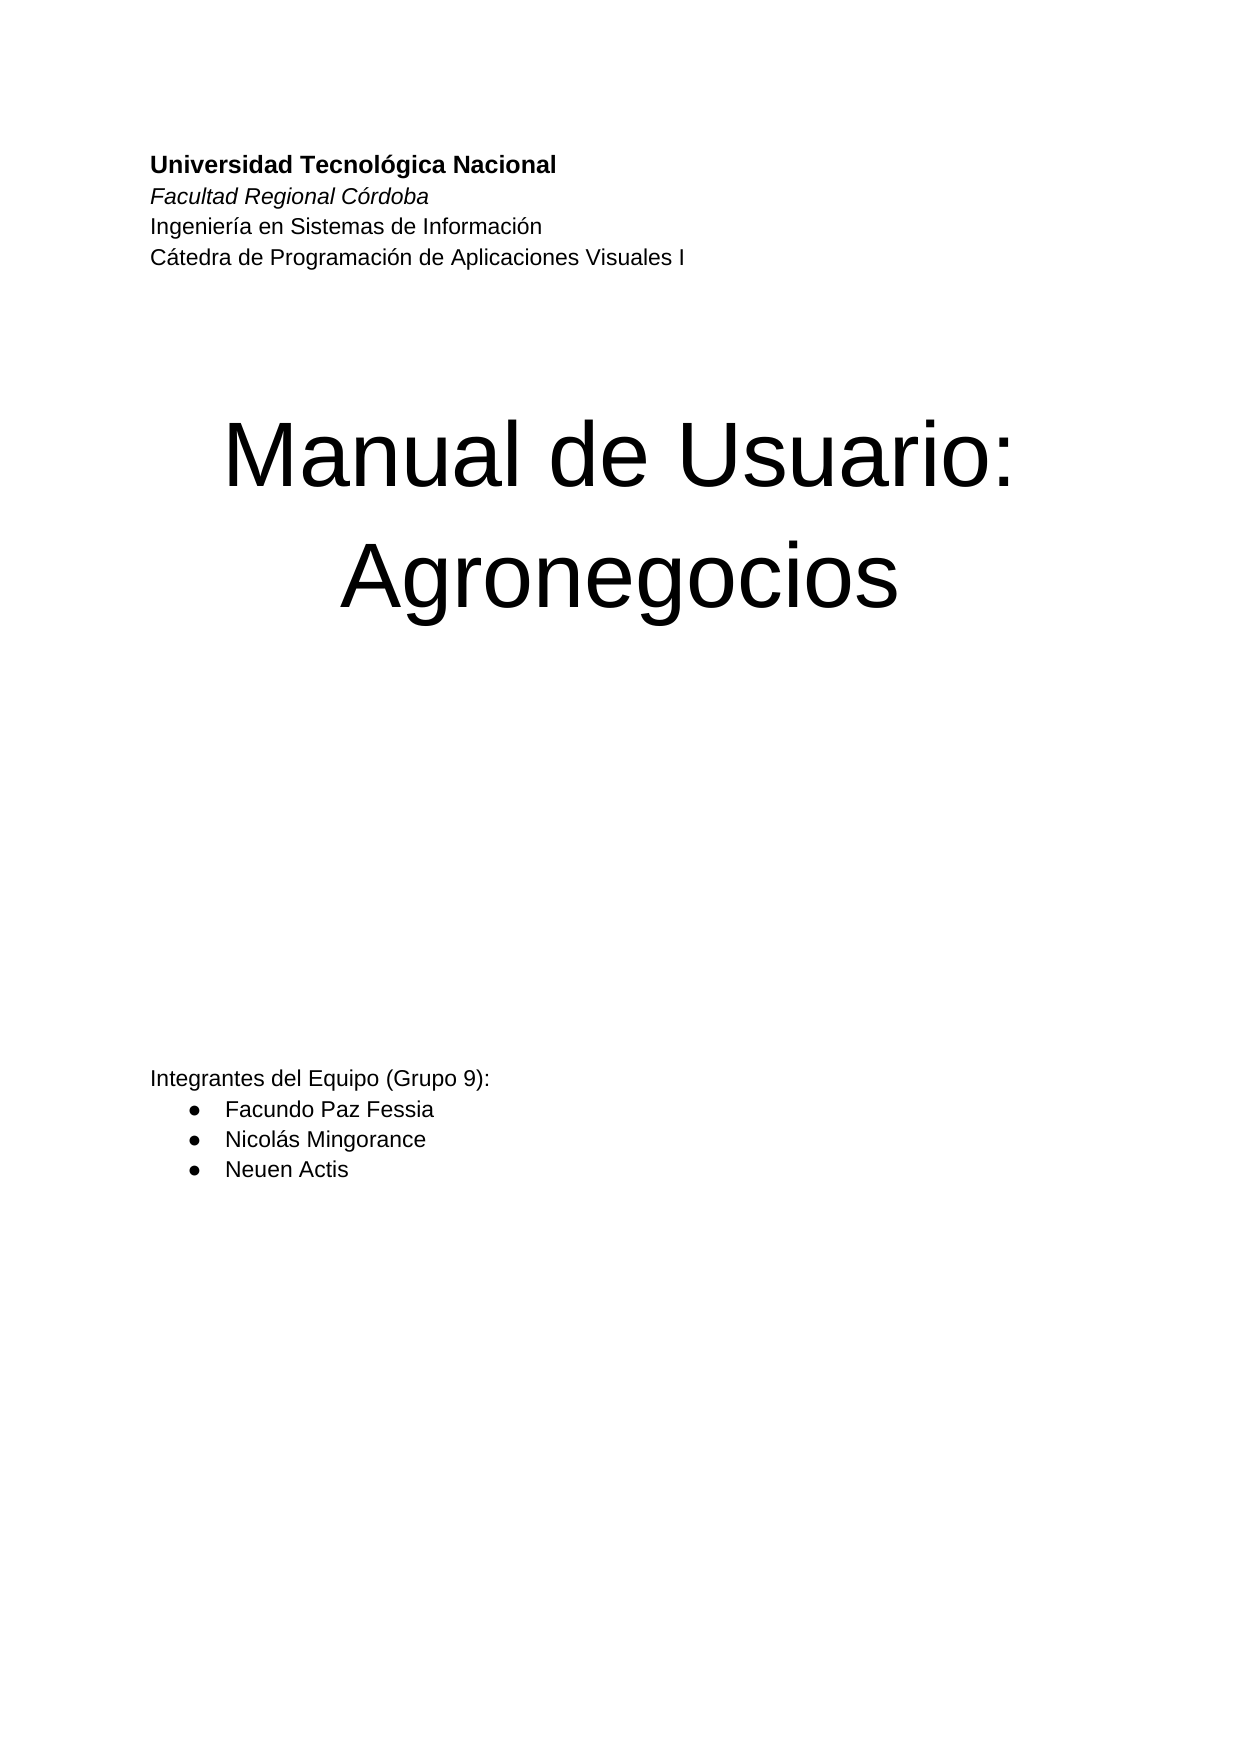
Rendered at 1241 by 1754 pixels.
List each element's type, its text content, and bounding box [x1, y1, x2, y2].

list Neuen Actis [187, 1156, 1090, 1182]
text Ingeniería en Sistemas de Información [150, 213, 1090, 239]
text Integrantes del Equipo (Grupo 9): [150, 1065, 1090, 1092]
list Nicolás Mingorance [187, 1126, 1090, 1152]
text Manual de Usuario: Agronegocios [150, 400, 1090, 627]
text Cátedra de Programación de Aplicaciones Visuales I [150, 243, 1090, 270]
text Facultad Regional Córdoba [150, 183, 1090, 209]
text Universidad Tecnológica Nacional [150, 150, 1090, 179]
list Facundo Paz Fessia [187, 1096, 1090, 1122]
